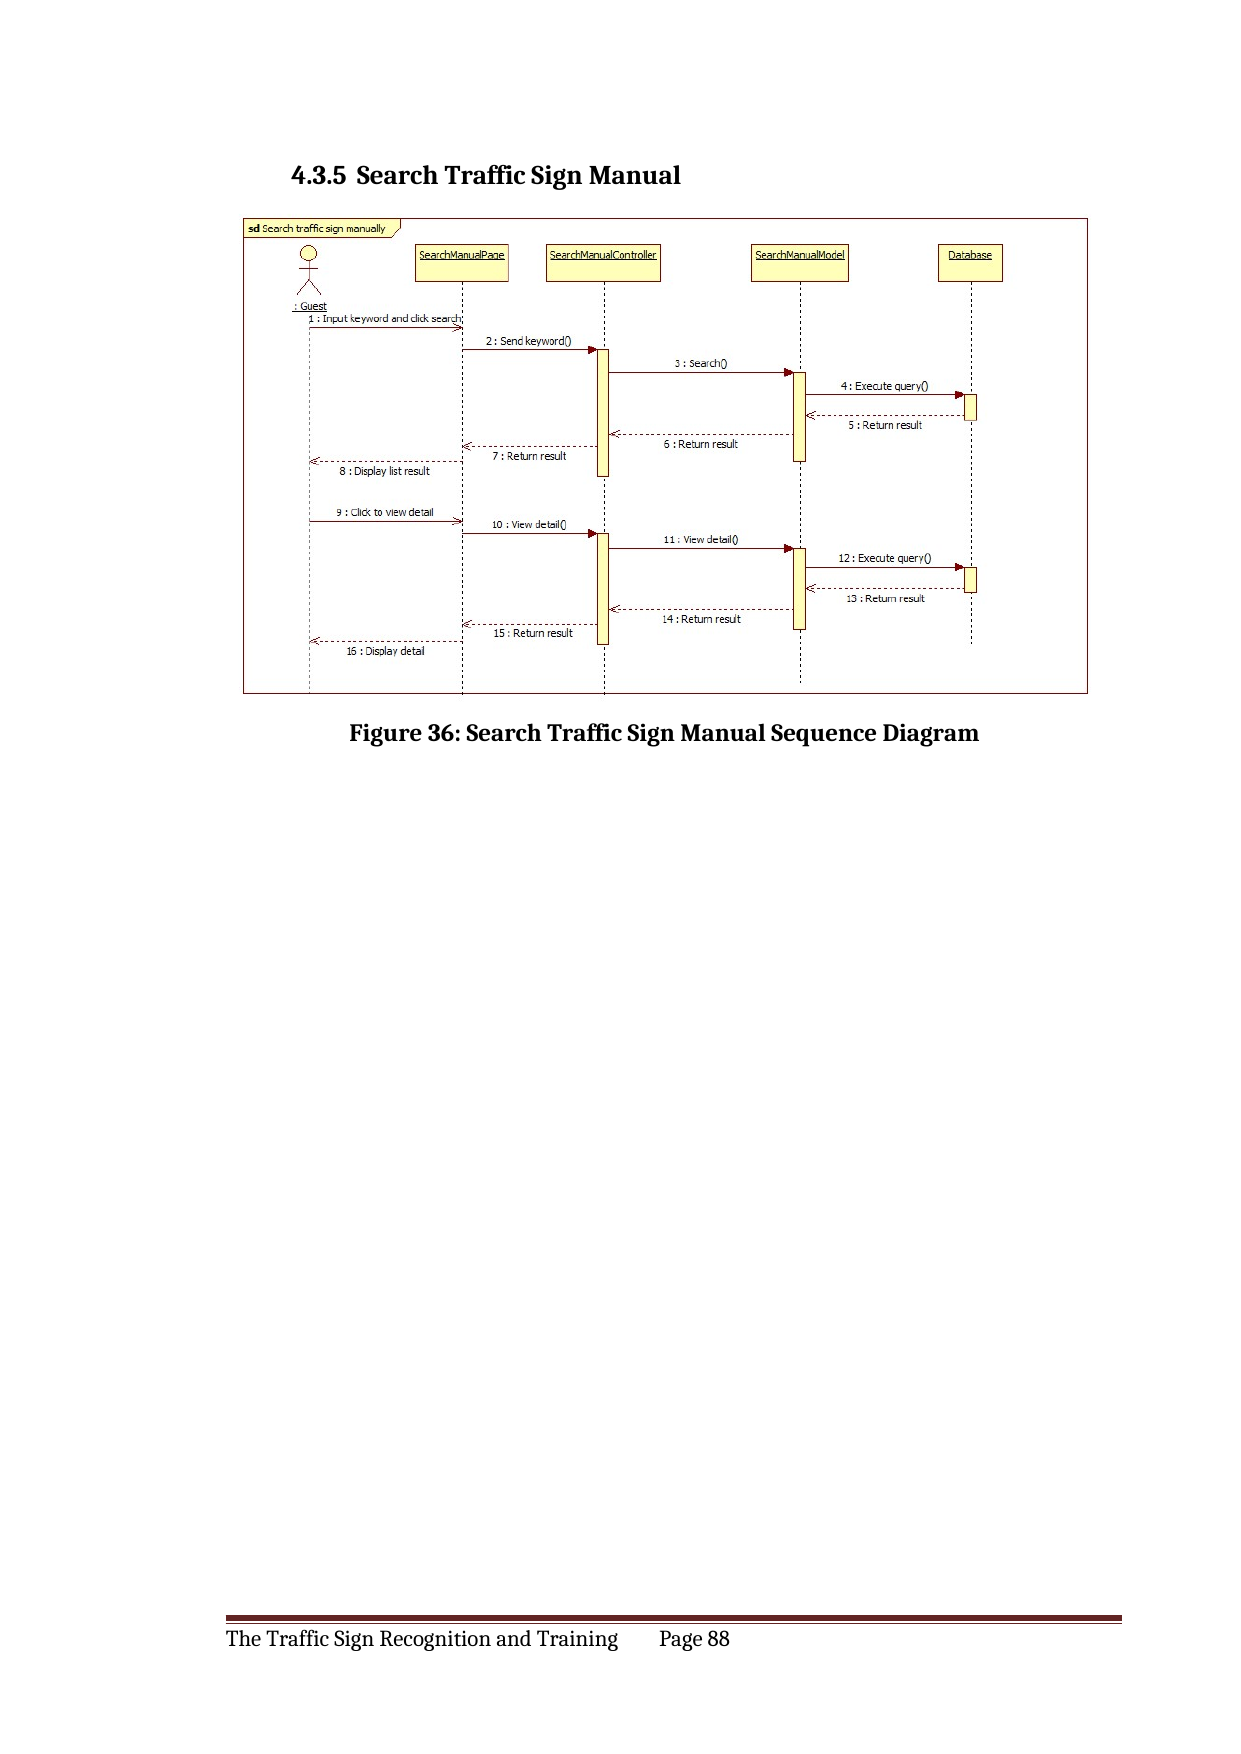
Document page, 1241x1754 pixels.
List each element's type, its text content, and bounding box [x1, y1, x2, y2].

subtitle Search Traffic Sign Manual [291, 160, 1122, 191]
picture [224, 199, 1105, 716]
text Figure 36: Search Traffic Sign Manual Sequence Diagram [207, 719, 1122, 748]
